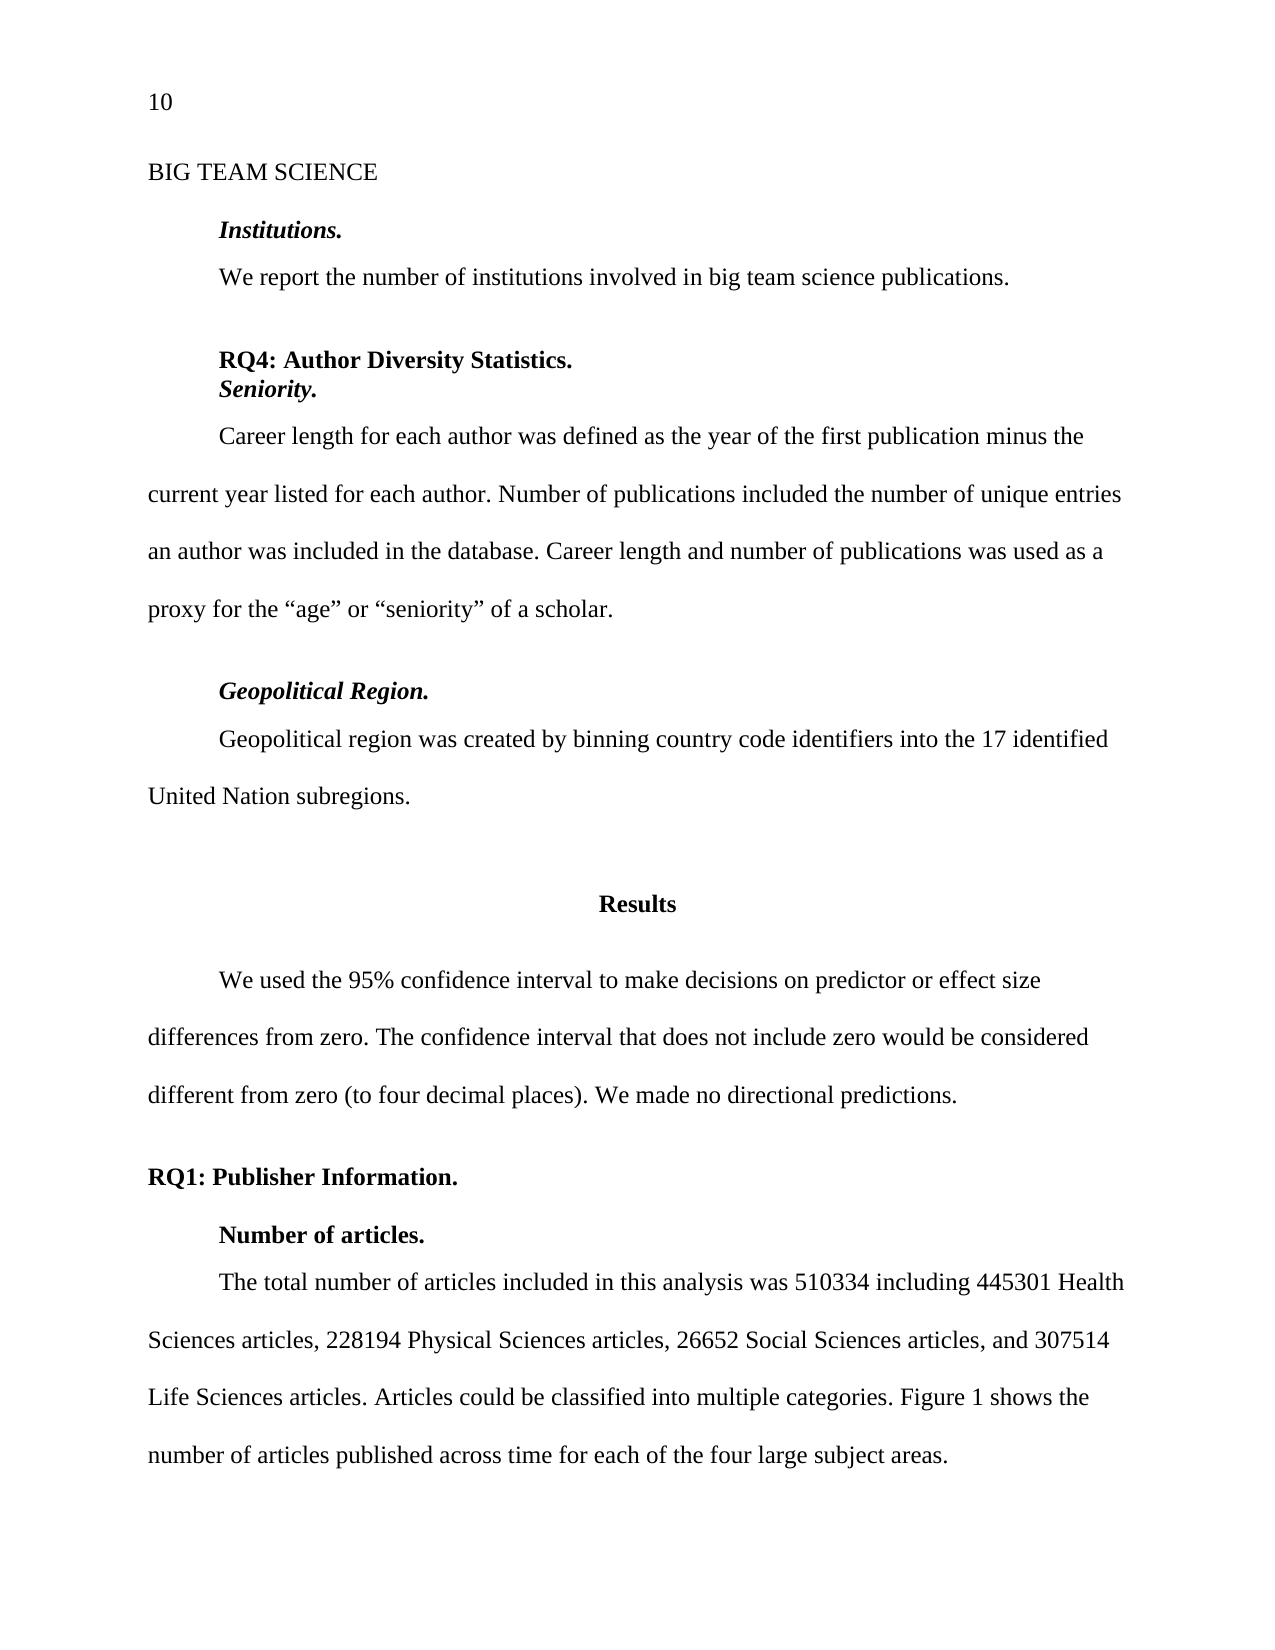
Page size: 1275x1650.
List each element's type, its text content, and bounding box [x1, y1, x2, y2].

text We report the number of institutions involved in big team science publications. [148, 262, 1127, 291]
text The total number of articles included in this analysis was 510334 including 445301 Health Sciences articles, 228194 Physical Sciences articles, 26652 Social Sciences articles, and 307514 Life Sciences articles. Articles could be classified into multiple categories. Figure 1 shows the number of articles published across time for each of the four large subject areas. [148, 1267, 1127, 1469]
text Career length for each author was defined as the year of the first publication minus the current year listed for each author. Number of publications included the number of unique entries an author was included in the database. Career length and number of publications was used as a proxy for the “age” or “seniority” of a scholar. [148, 421, 1127, 622]
subtitle Geopolitical Region. [148, 676, 1127, 705]
subtitle RQ1: Publisher Information. [148, 1162, 1127, 1191]
subtitle Institutions. [148, 215, 1127, 244]
text Geopolitical region was created by binning country code identifiers into the 17 identified United Nation subregions. [148, 724, 1127, 810]
subtitle Number of articles. [148, 1220, 1127, 1249]
text We used the 95% confidence interval to make decisions on predictor or effect size differences from zero. The confidence interval that does not include zero would be considered different from zero (to four decimal places). We made no directional predictions. [148, 965, 1127, 1109]
subtitle Results [148, 889, 1127, 917]
subtitle RQ4: Author Diversity Statistics. [148, 345, 1127, 374]
subtitle Seniority. [148, 374, 1127, 402]
